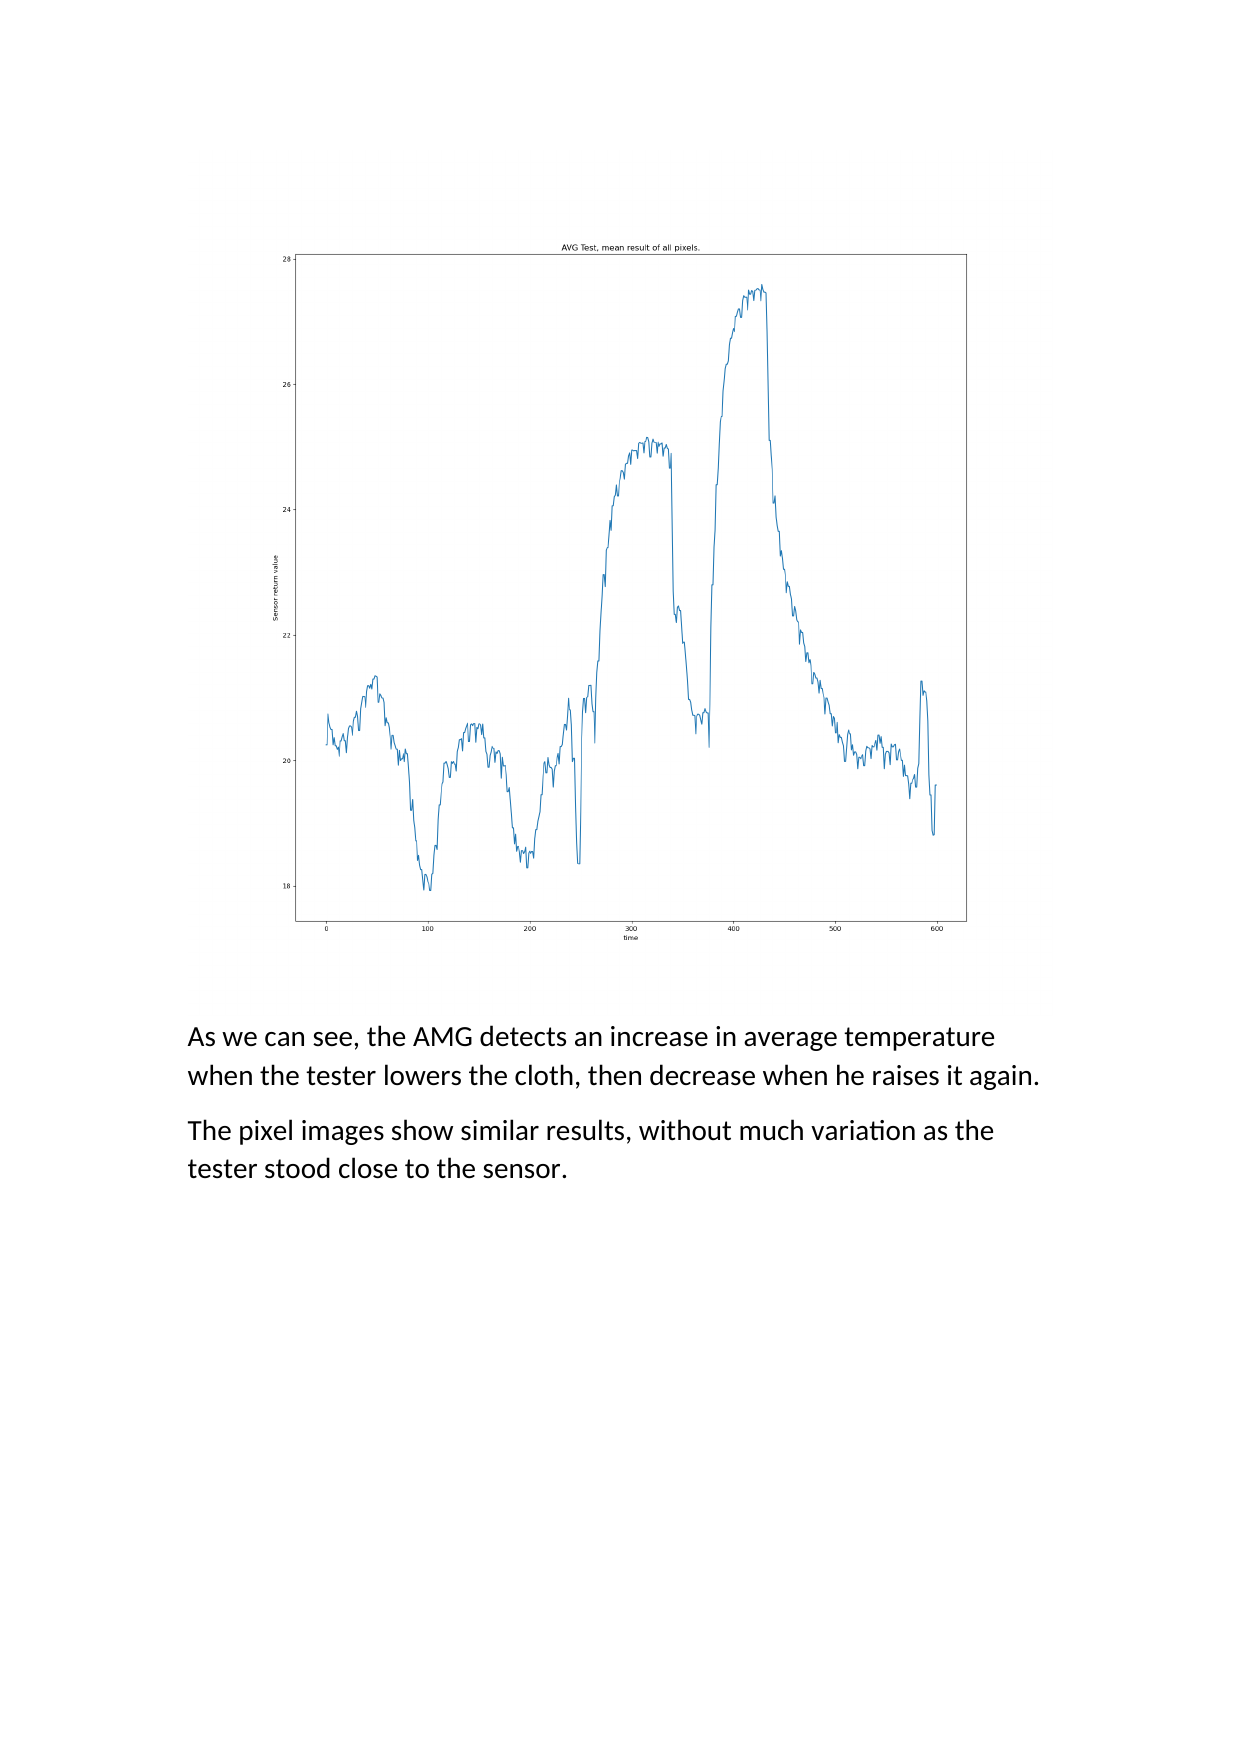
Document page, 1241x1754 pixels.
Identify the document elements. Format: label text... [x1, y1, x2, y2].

text As we can see, the AMG detects an increase in average temperature when the tester lowers the cloth, then decrease when he raises it again. [187, 1016, 1053, 1092]
picture [187, 150, 1053, 1016]
text The pixel images show similar results, without much variation as the tester stood close to the sensor. [187, 1112, 1053, 1186]
